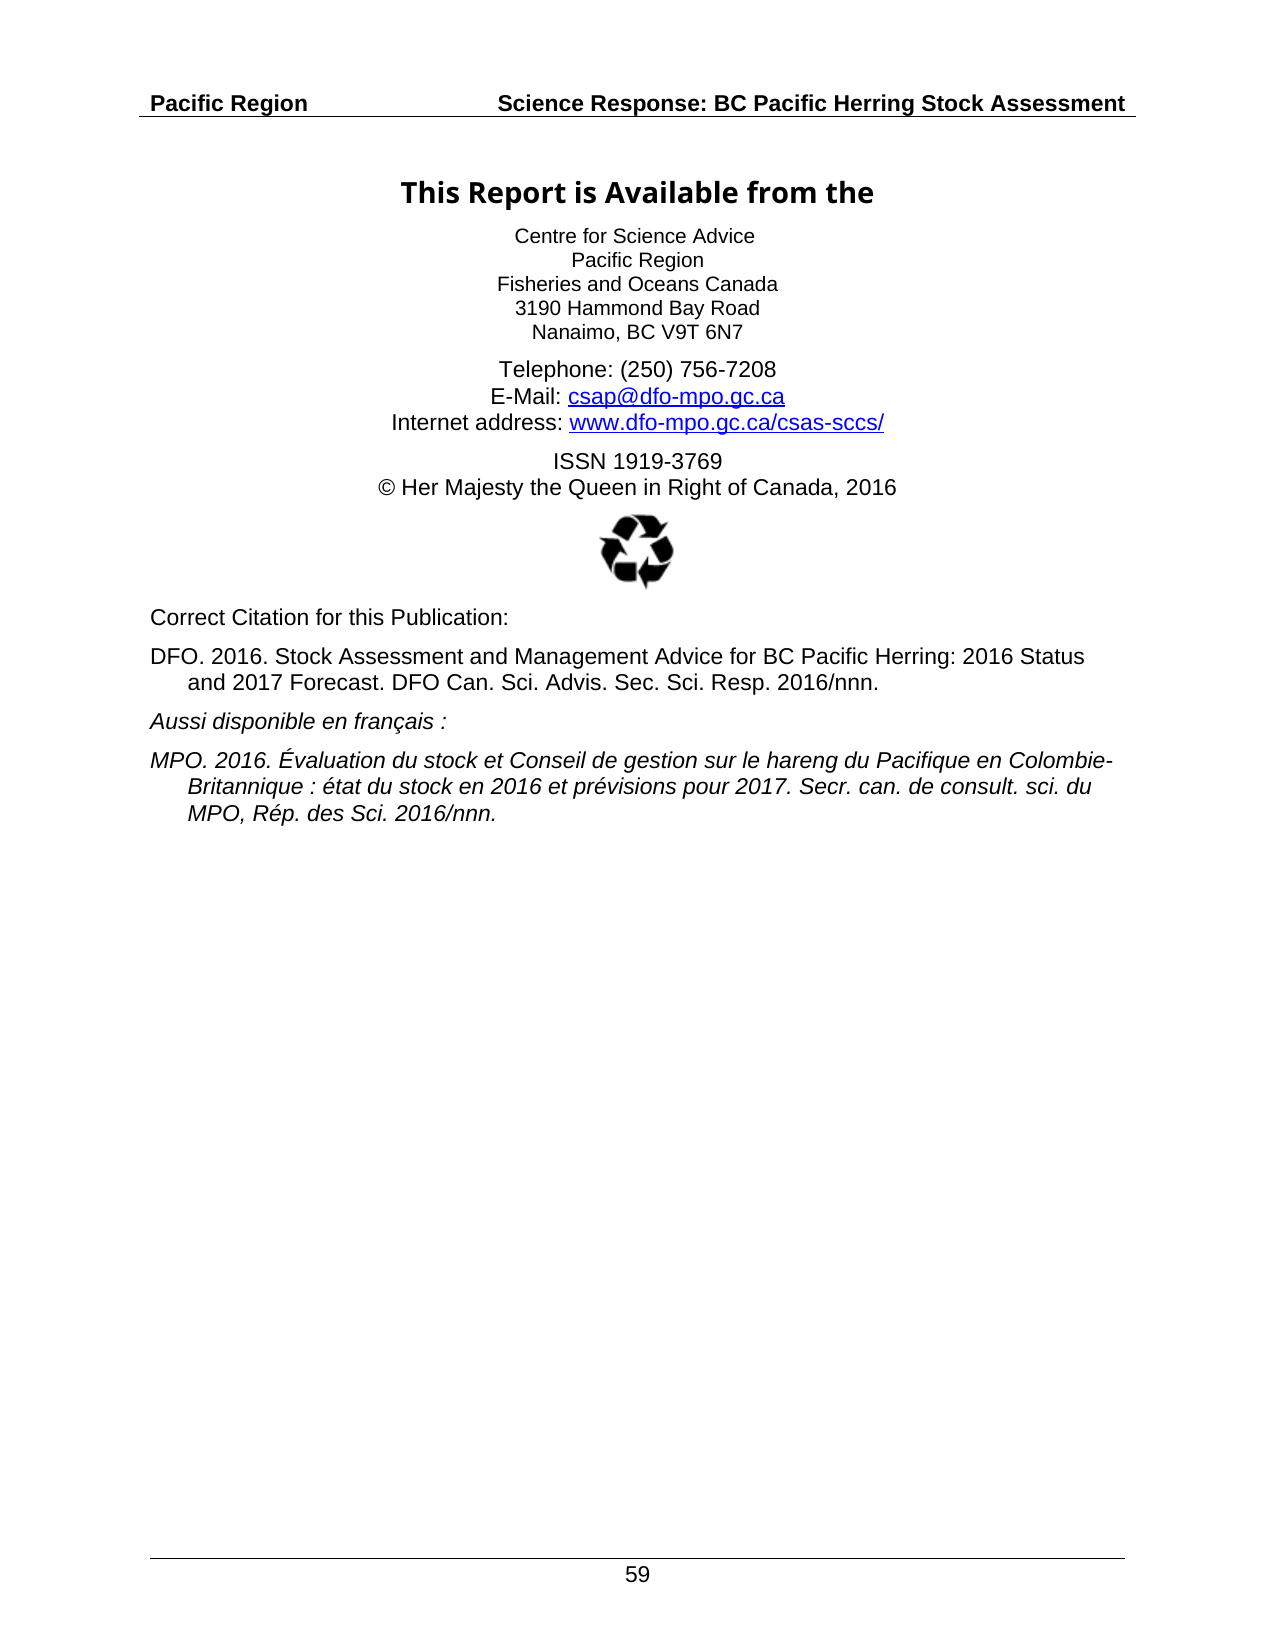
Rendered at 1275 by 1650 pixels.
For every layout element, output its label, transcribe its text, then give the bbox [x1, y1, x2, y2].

subtitle This Report is Available from the [150, 172, 1125, 212]
text Aussi disponible en français : [150, 708, 1125, 734]
text MPO. 2016. Évaluation du stock et Conseil de gestion sur le hareng du Pacifique en Colombie-Britannique : état du stock en 2016 et prévisions pour 2017. Secr. can. de consult. sci. du MPO, Rép. des Sci. 2016/nnn. [150, 747, 1125, 826]
text Centre for Science Advice Pacific Region Fisheries and Oceans Canada 3190 Hammond Bay Road Nanaimo, BC V9T 6N7 [150, 224, 1125, 344]
text Correct Citation for this Publication: [150, 604, 1125, 630]
text ISSN © Her Majesty the Queen in Right of Canada, 2016 [150, 448, 1125, 501]
picture [598, 513, 677, 592]
text Telephone: (250) 756-7208 E-Mail: csap@dfo-mpo.gc.ca Internet address: www.dfo-mpo.gc.ca/csas-sccs/ [150, 356, 1125, 435]
text DFO. 2016. Stock Assessment and Management Advice for BC Pacific Herring: 2016 Status and 2017 Forecast. DFO Can. Sci. Advis. Sec. Sci. Resp. 2016/nnn. [150, 643, 1125, 696]
